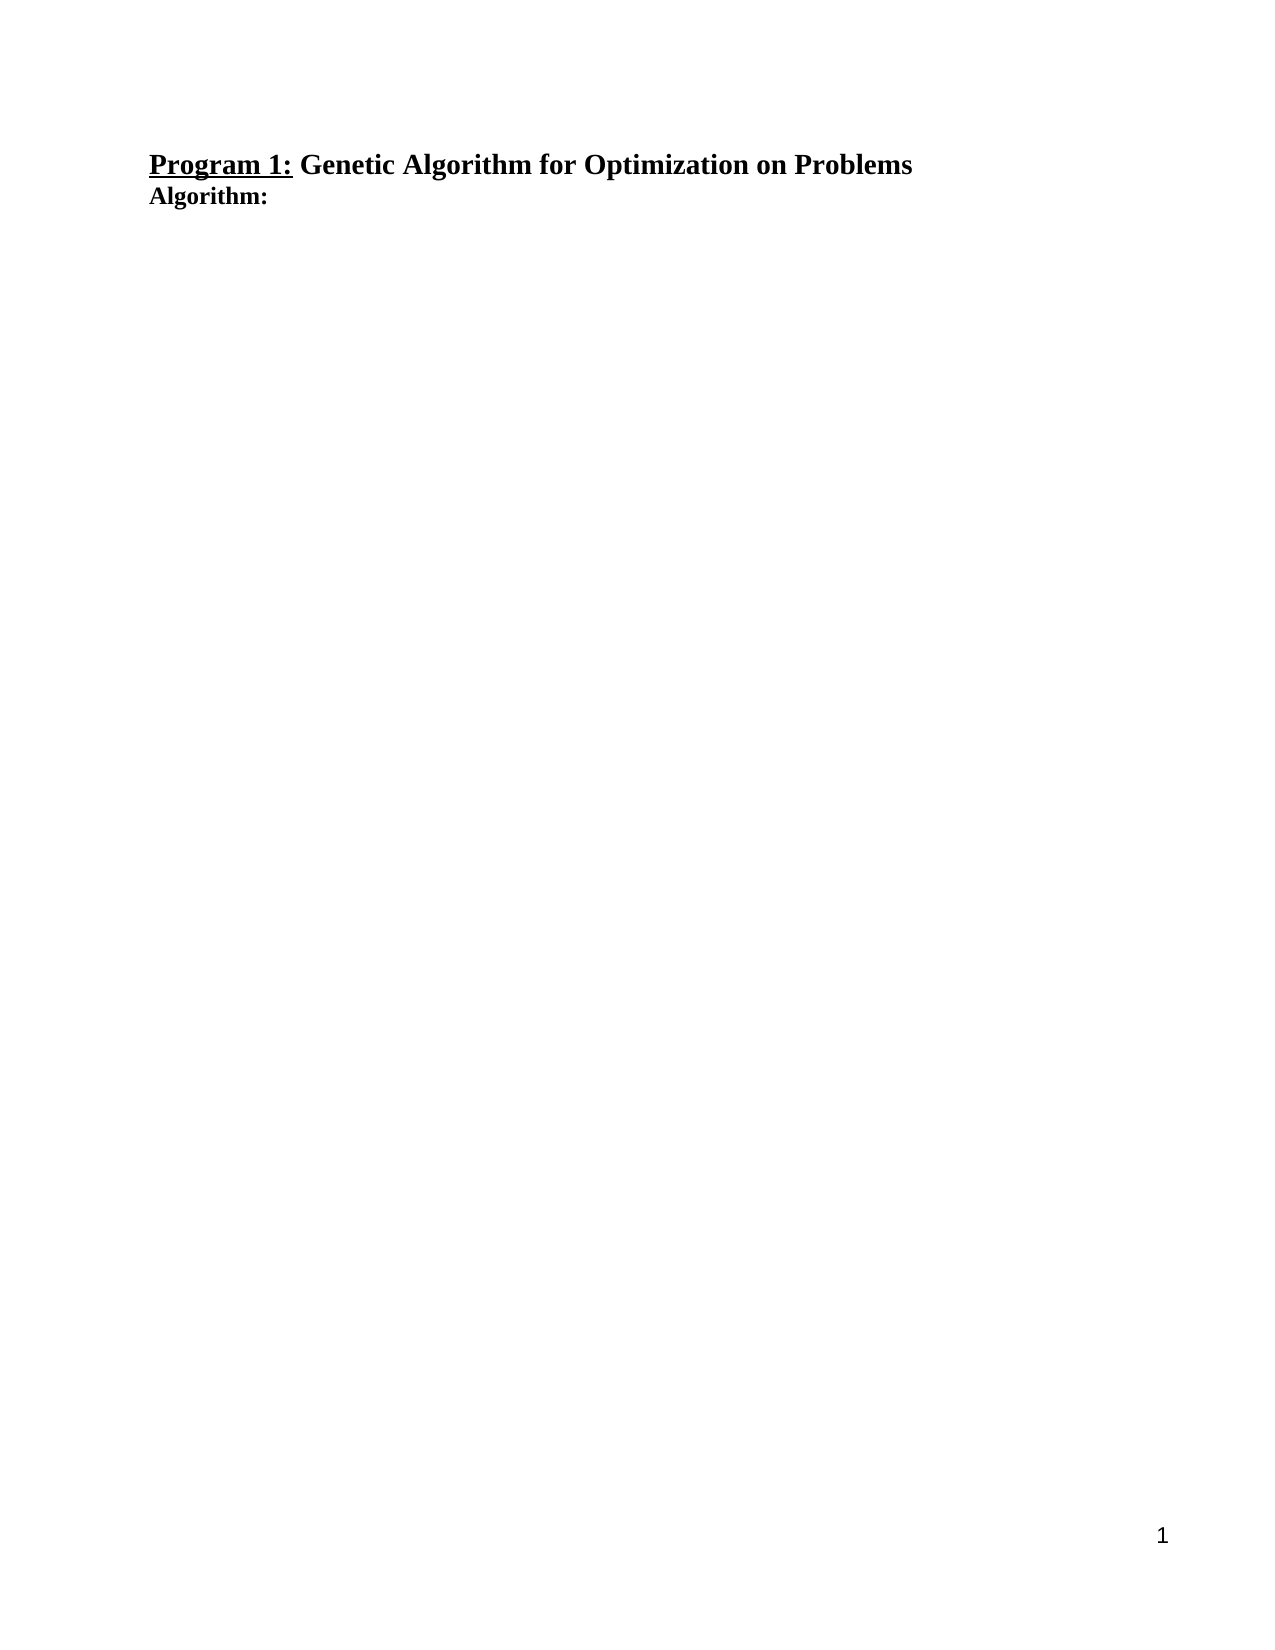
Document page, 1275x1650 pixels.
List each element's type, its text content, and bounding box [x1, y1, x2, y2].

text Program 1: Genetic Algorithm for Optimization on Problems [149, 147, 1169, 181]
text Algorithm: [149, 181, 1169, 210]
